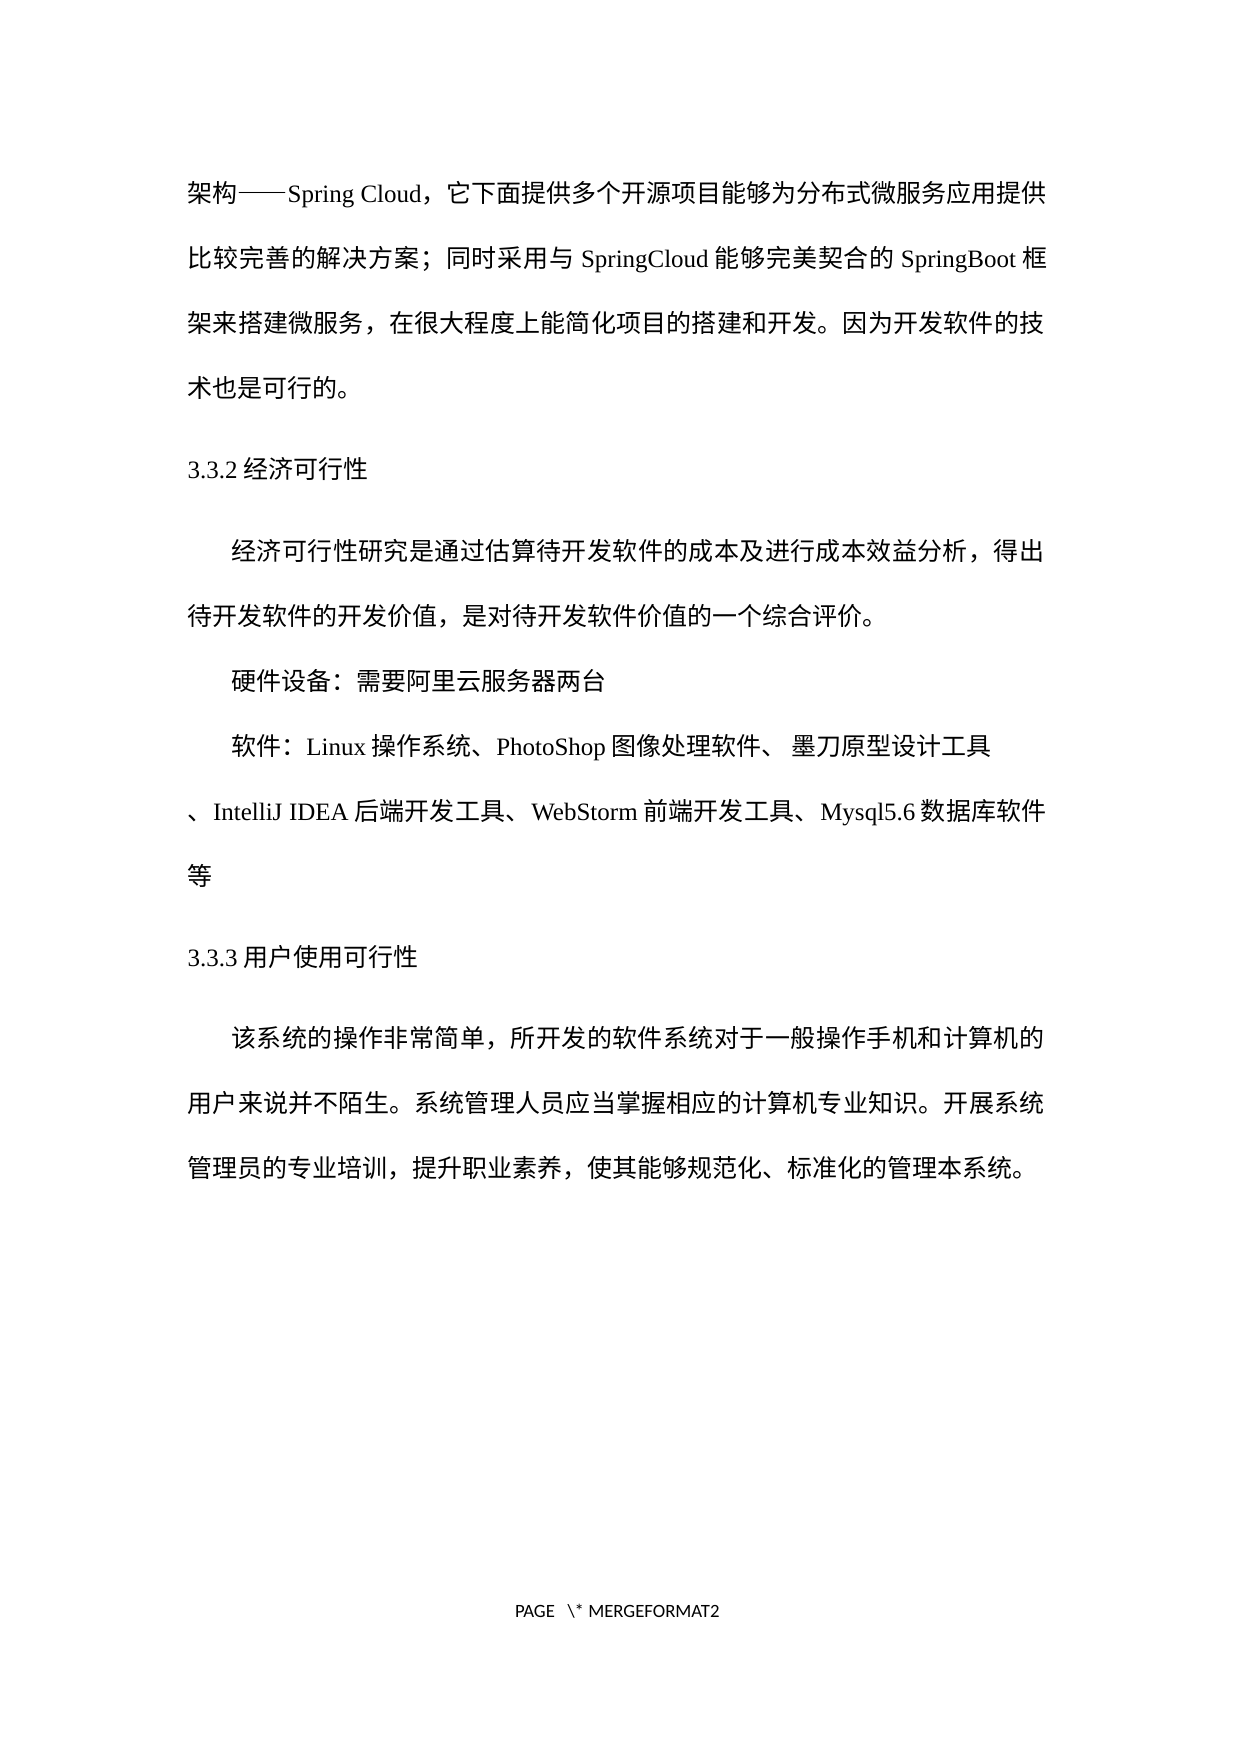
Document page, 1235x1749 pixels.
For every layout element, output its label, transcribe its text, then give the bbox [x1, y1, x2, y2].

text 经济可行性研究是通过估算待开发软件的成本及进行成本效益分析，得出待开发软件的开发价值，是对待开发软件价值的一个综合评价。 [187, 517, 1047, 647]
text 该系统的操作非常简单，所开发的软件系统对于一般操作手机和计算机的用户来说并不陌生。系统管理人员应当掌握相应的计算机专业知识。开展系统管理员的专业培训，提升职业素养，使其能够规范化、标准化的管理本系统。 [187, 1004, 1047, 1199]
text 硬件设备：需要阿里云服务器两台 [187, 647, 1047, 712]
text 3.3.2 经济可行性 [187, 435, 1047, 500]
text 软件：Linux操作系统、PhotoShop图像处理软件、 墨刀原型设计工具 [187, 712, 1047, 777]
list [187, 159, 1047, 419]
text 、IntelliJ IDEA后端开发工具、WebStorm前端开发工具、Mysql5.6数据库软件等 [187, 777, 1047, 907]
text 3.3.3 用户使用可行性 [187, 923, 1047, 988]
